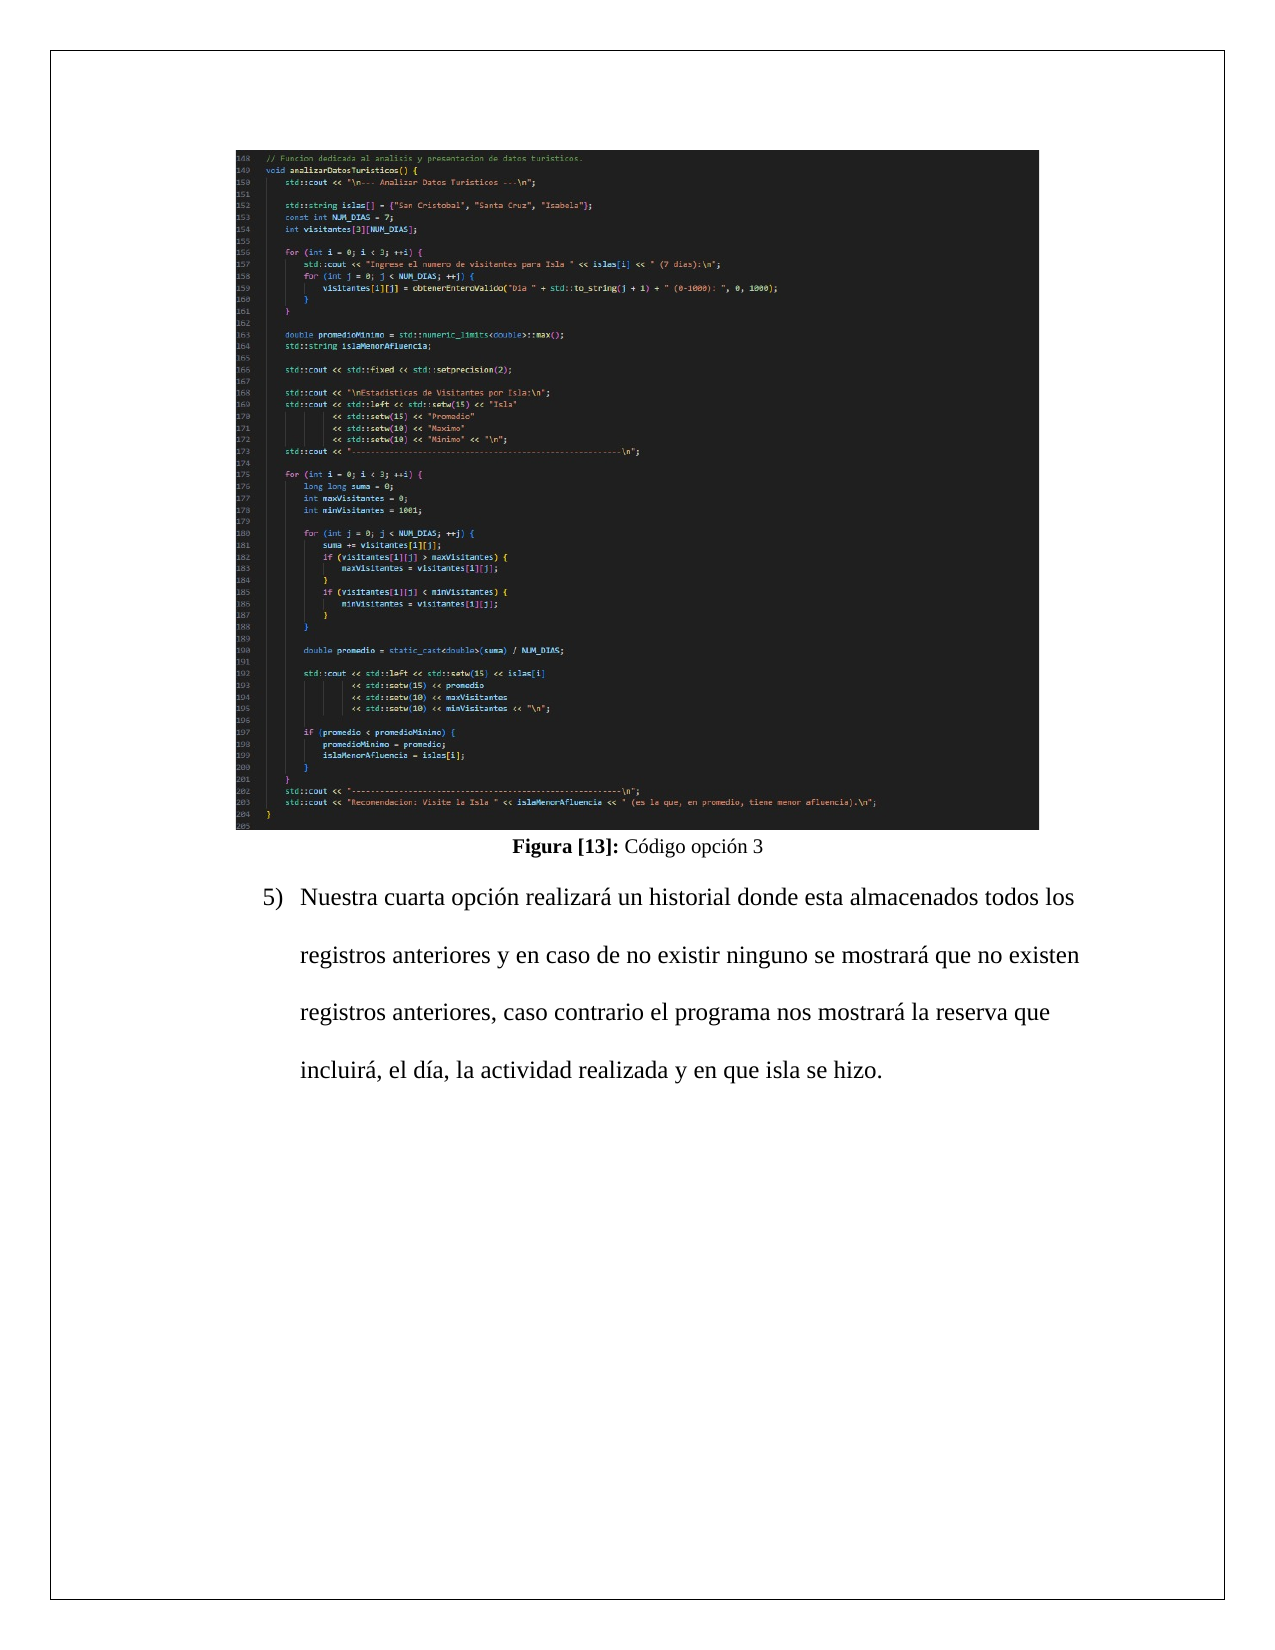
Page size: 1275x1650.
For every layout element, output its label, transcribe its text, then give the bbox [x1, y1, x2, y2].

picture [235, 150, 1040, 830]
list Nuestra cuarta opción realizará un historial donde esta almacenados todos los registros anteriores y en caso de no existir ninguno se mostrará que no existen registros anteriores, caso contrario el programa nos mostrará la reserva que incluirá, el día, la actividad realizada y en que isla se hizo. [262, 882, 1125, 1084]
text Figura [13]: Código opción 3 [150, 834, 1125, 858]
